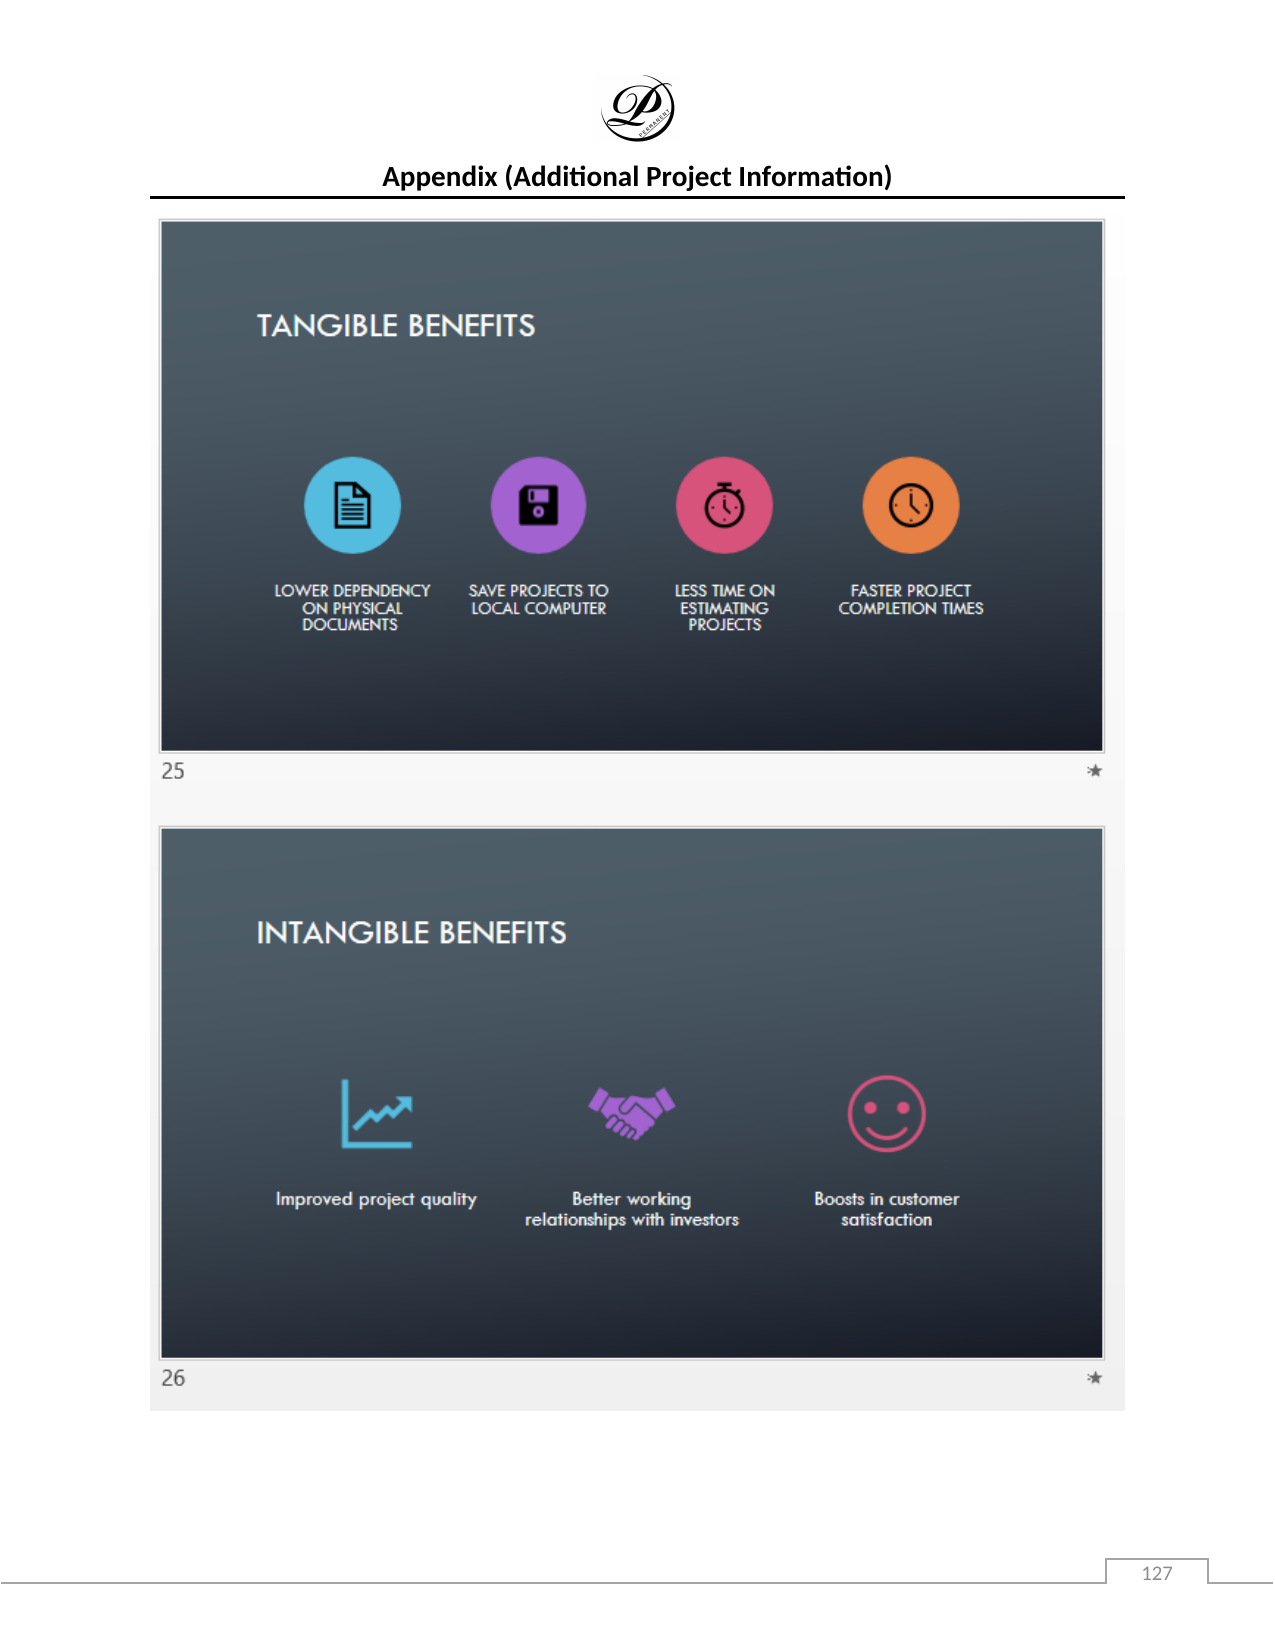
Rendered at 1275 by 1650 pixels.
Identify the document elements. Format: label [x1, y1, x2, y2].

picture [150, 213, 1125, 1411]
picture [593, 75, 682, 143]
